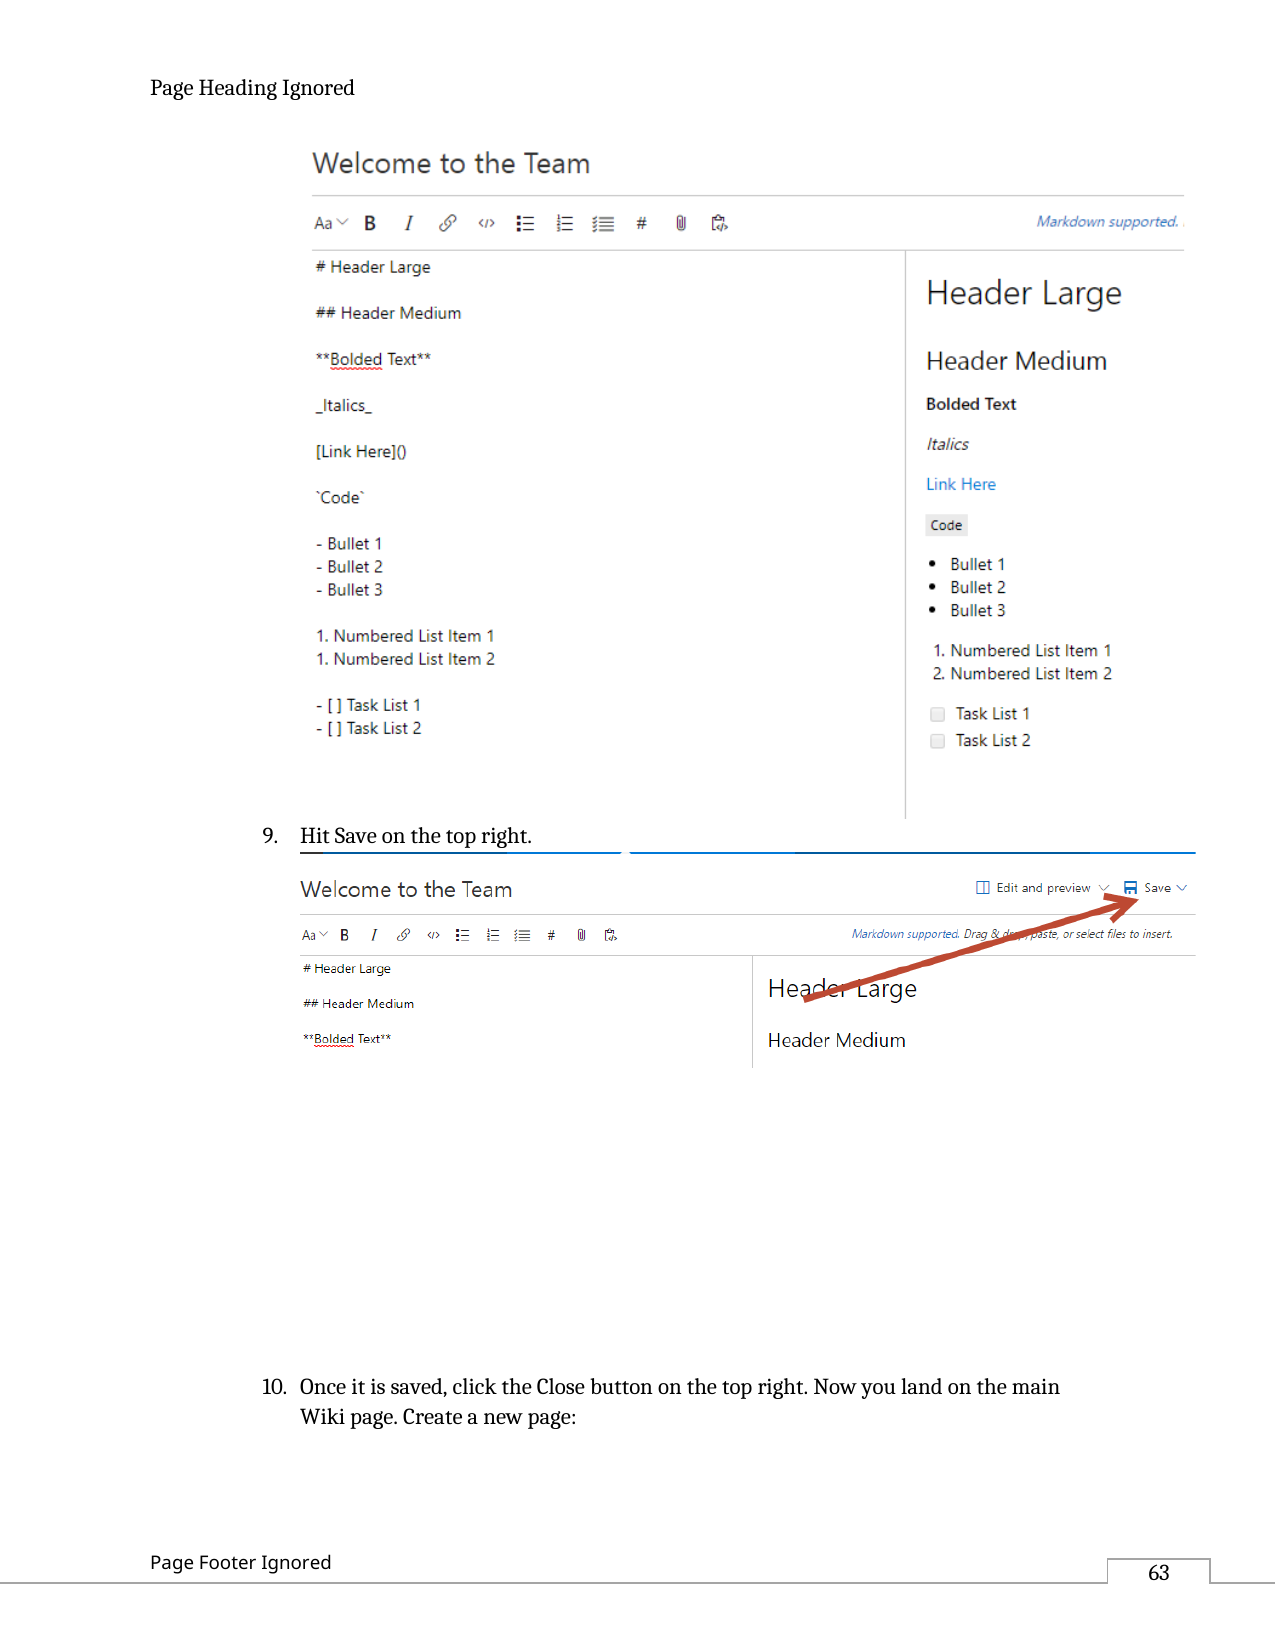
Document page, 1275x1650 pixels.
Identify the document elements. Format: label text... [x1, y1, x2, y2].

list Hit Save on the top right. [262, 822, 1110, 849]
picture [300, 150, 1185, 819]
picture [300, 852, 1196, 1068]
list Once it is saved, click the Close button on the top right. Now you land on the main Wiki page. Create a new page: [262, 1373, 1110, 1430]
